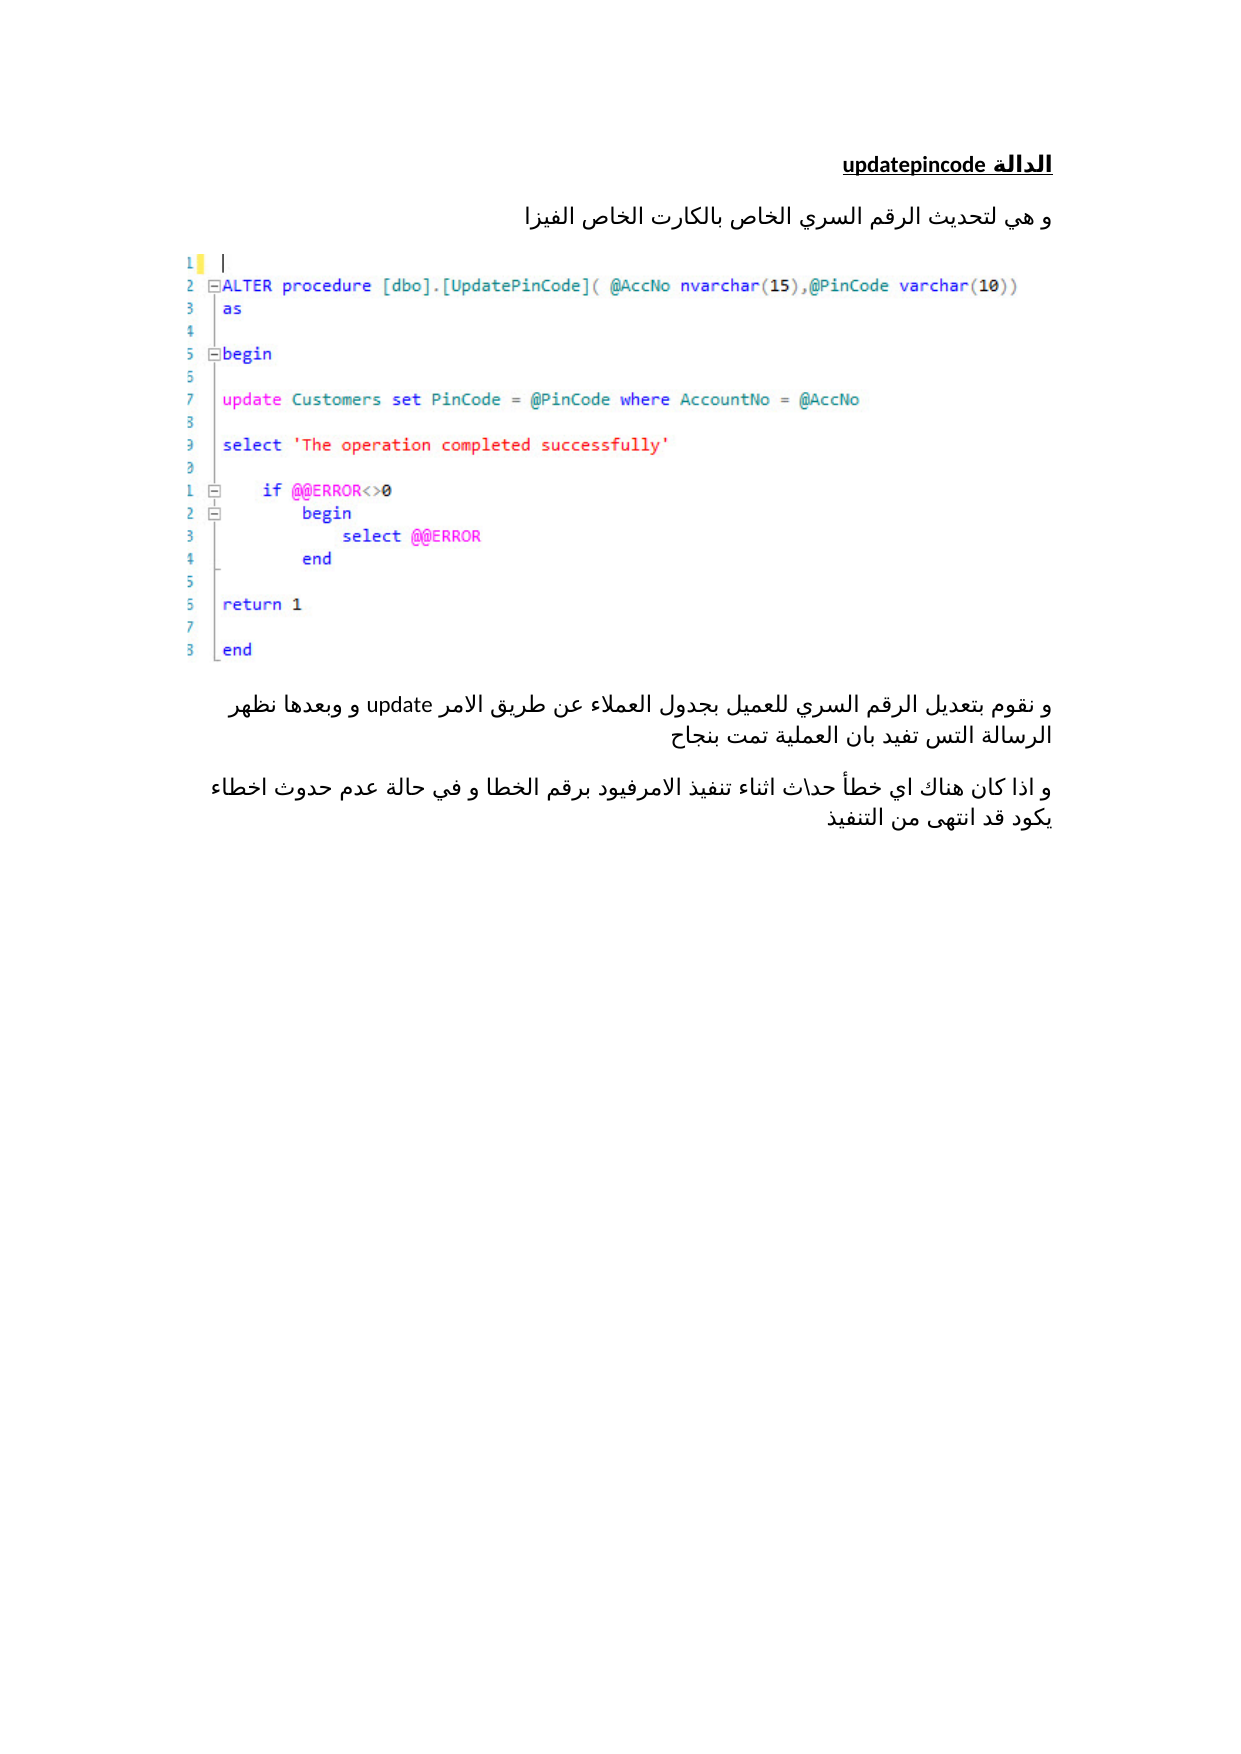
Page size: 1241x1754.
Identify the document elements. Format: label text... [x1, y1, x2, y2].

text الدالة updatepincode [187, 150, 1053, 178]
text و اذا كان هناك اي خطأ حد\ث اثناء تنفيذ الامرفيود برقم الخطا و في حالة عدم حدوث اخطاء يكود قد انتهى من التنفيذ [187, 773, 1053, 830]
text و نقوم بتعديل الرقم السري للعميل بجدول العملاء عن طريق الامر update و وبعدها نظهر الرسالة التس تفيد بان العملية تمت بنجاح [187, 687, 1053, 749]
picture [187, 254, 1053, 687]
text و هي لتحديث الرقم السري الخاص بالكارت الخاص الفيزا [187, 203, 1053, 229]
